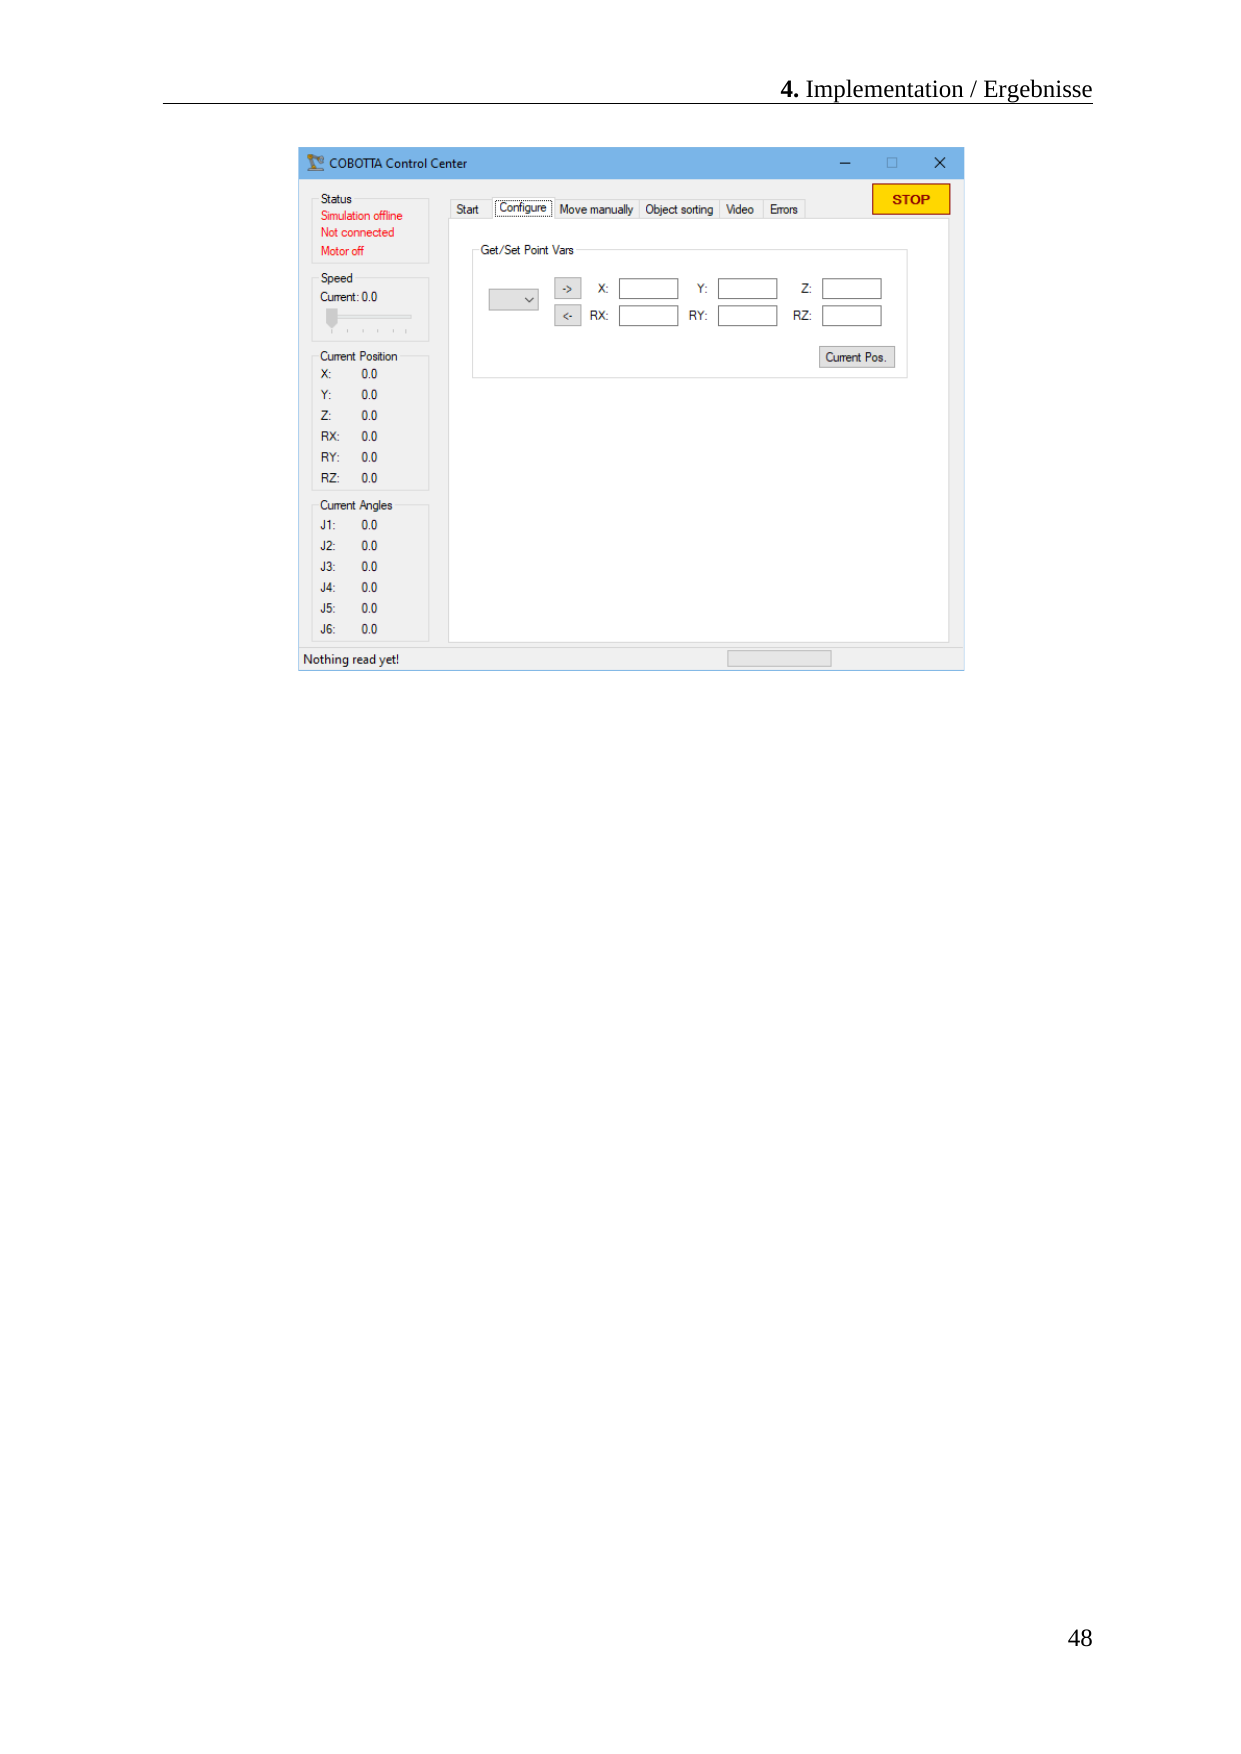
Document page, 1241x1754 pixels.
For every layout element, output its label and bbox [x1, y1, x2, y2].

picture [298, 147, 965, 671]
